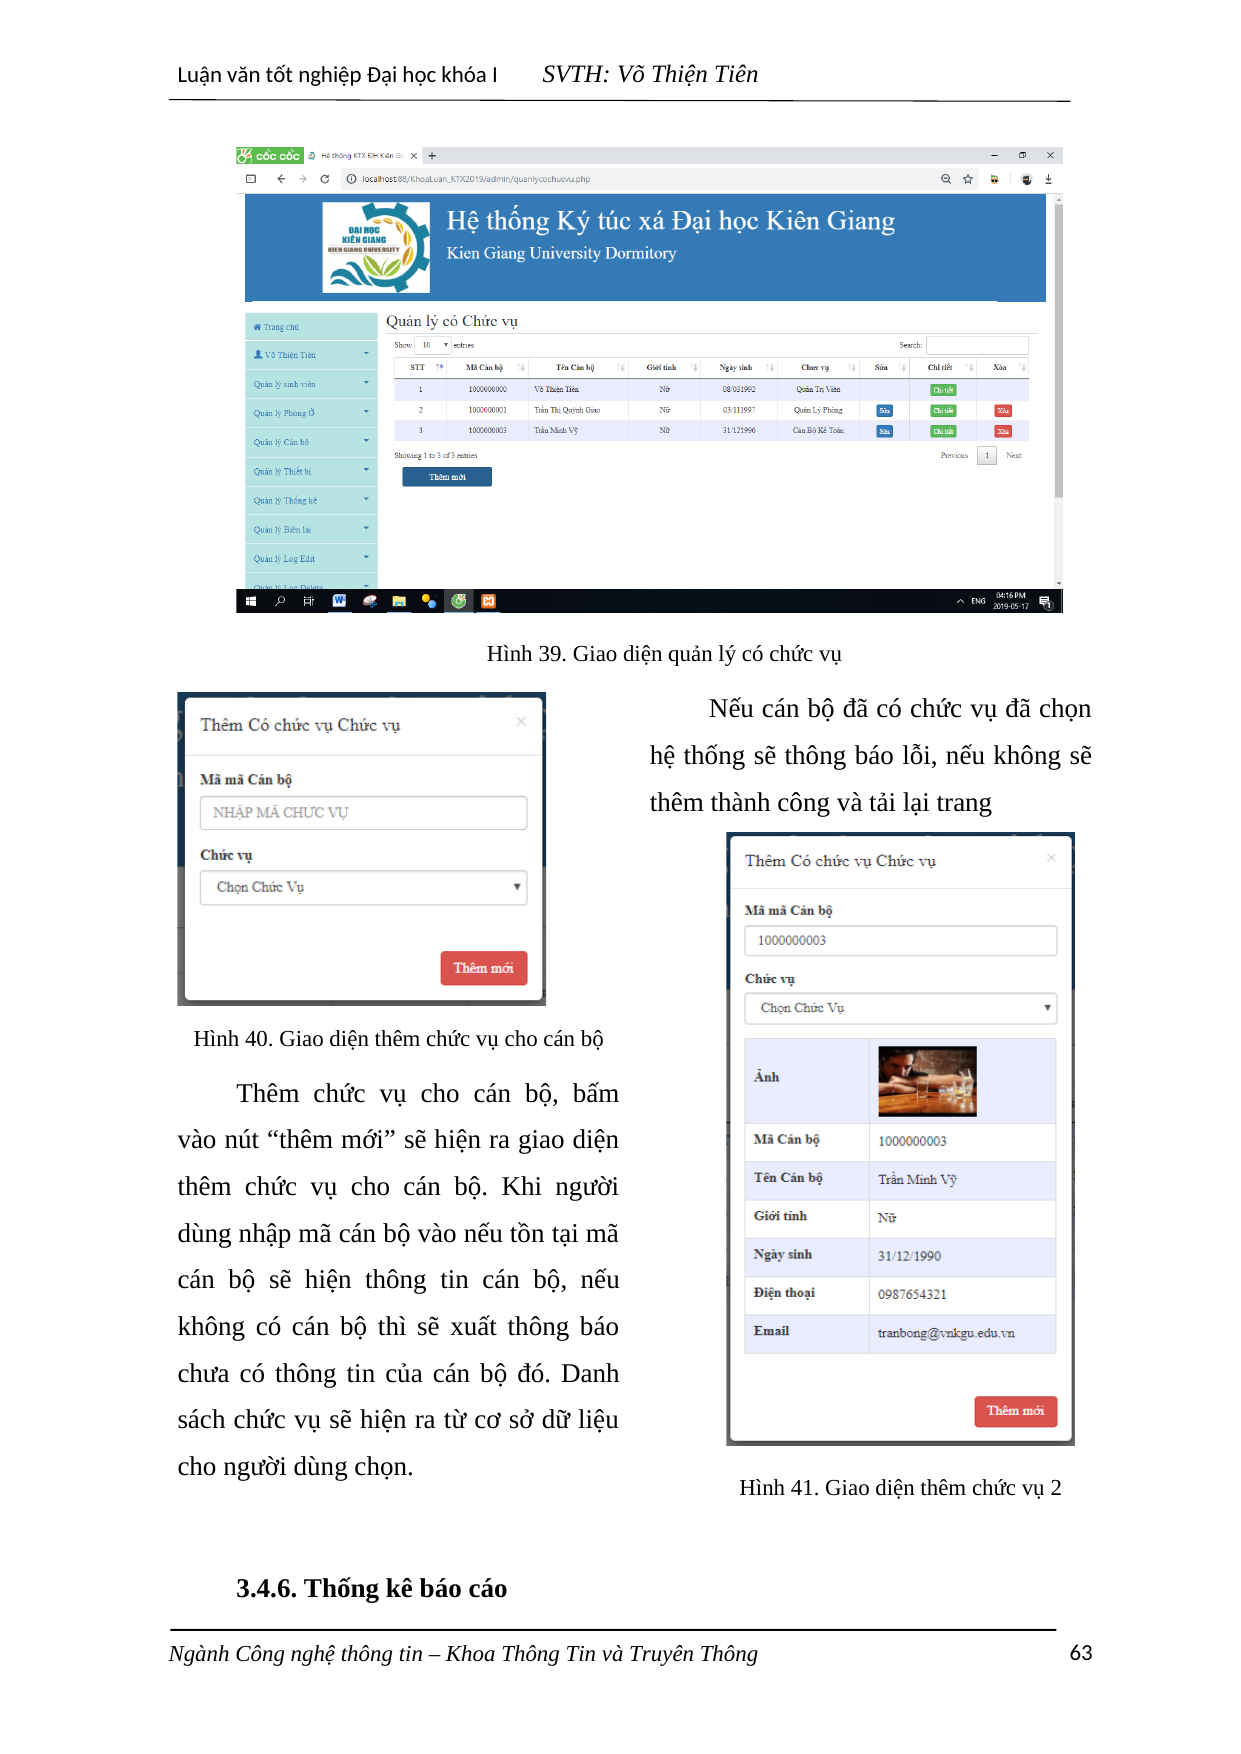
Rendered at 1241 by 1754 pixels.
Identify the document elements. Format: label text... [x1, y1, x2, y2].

text Thống kê báo cáo [236, 1572, 1092, 1604]
picture [177, 692, 547, 1006]
text Hình 39. Giao diện quản lý có chức vụ [236, 641, 1092, 667]
text Nếu cán bộ đã có chức vụ đã chọn hệ thống sẽ thông báo lỗi, nếu không sẽ thêm thành công và tải lại trang [649, 692, 1092, 817]
text Hình 40. Giao diện thêm chức vụ cho cán bộ [177, 1025, 620, 1051]
picture [726, 832, 1075, 1446]
text Hình 41. Giao diện thêm chức vụ 2 [709, 1474, 1092, 1500]
picture [236, 147, 1063, 613]
text Thêm chức vụ cho cán bộ, bấm vào nút “thêm mới” sẽ hiện ra giao diện thêm chức vụ cho cán bộ. Khi người dùng nhập mã cán bộ vào nếu tồn tại mã cán bộ sẽ hiện thông tin cán bộ, nếu không có cán bộ thì sẽ xuất thông báo chưa có thông tin của cán bộ đó. Danh sách chức vụ sẽ hiện ra từ cơ sở dữ liệu cho người dùng chọn. [177, 1077, 620, 1481]
